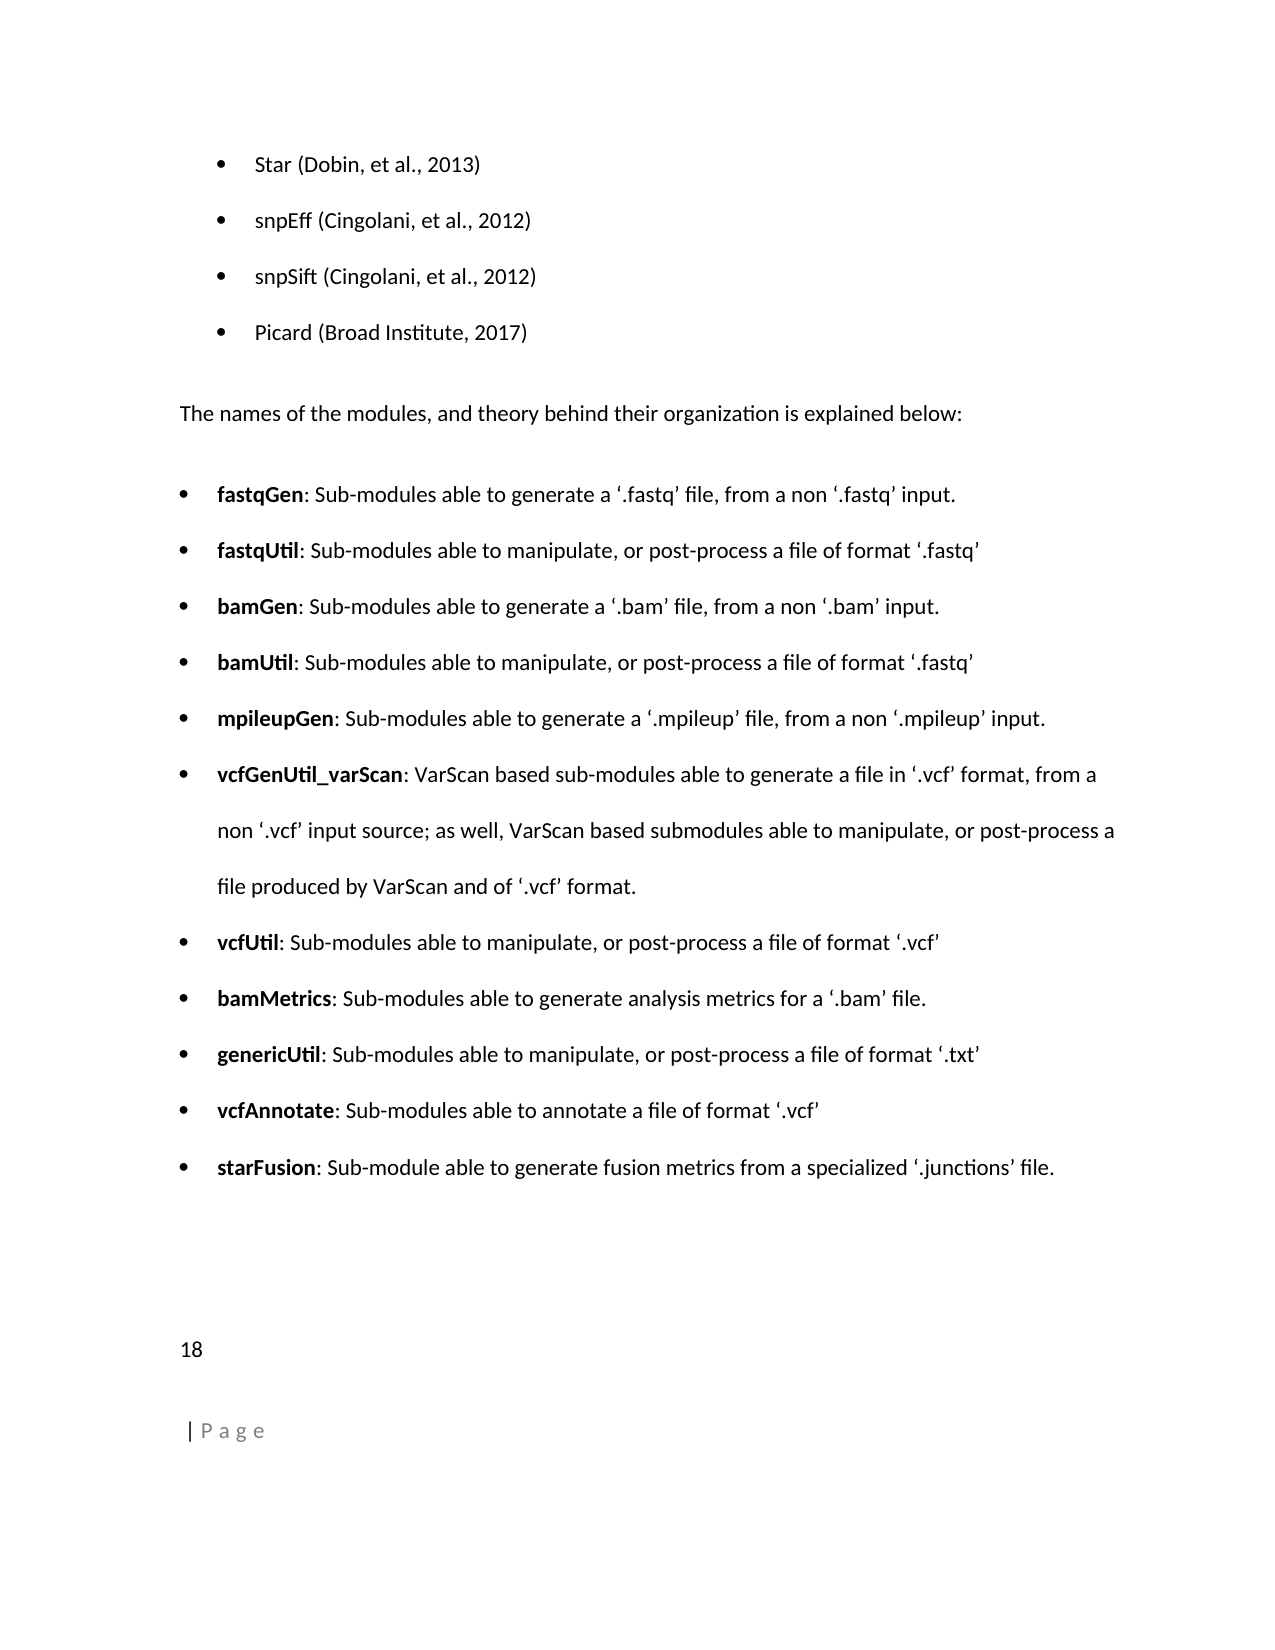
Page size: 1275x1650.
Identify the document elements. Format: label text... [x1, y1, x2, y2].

list vcfUtil: Sub-modules able to manipulate, or post-process a file of format ‘.vcf’ [179, 928, 1125, 957]
list bamMetrics: Sub-modules able to generate analysis metrics for a ‘.bam’ file. [179, 984, 1125, 1013]
text The names of the modules, and theory behind their organization is explained below: [179, 399, 1125, 427]
list bamUtil: Sub-modules able to manipulate, or post-process a file of format ‘.fastq’ [179, 648, 1125, 676]
list fastqUtil: Sub-modules able to manipulate, or post-process a file of format ‘.fastq’ [179, 536, 1125, 564]
list genericUtil: Sub-modules able to manipulate, or post-process a file of format ‘.txt’ [179, 1041, 1125, 1069]
list fastqGen: Sub-modules able to generate a ‘.fastq’ file, from a non ‘.fastq’ input. [179, 480, 1125, 508]
list starFusion: Sub-module able to generate fusion metrics from a specialized ‘.junctions’ file. [179, 1153, 1125, 1181]
list mpileupGen: Sub-modules able to generate a ‘.mpileup’ file, from a non ‘.mpileup’ input. [179, 704, 1125, 732]
list snpEff [217, 206, 1125, 234]
list vcfAnnotate: Sub-modules able to annotate a file of format ‘.vcf’ [179, 1097, 1125, 1125]
list Star [217, 150, 1125, 178]
list vcfGenUtil_varScan: VarScan based sub-modules able to generate a file in ‘.vcf’ format, from a non ‘.vcf’ input source; as well, VarScan based submodules able to manipulate, or post-process a file produced by VarScan and of ‘.vcf’ format. [179, 760, 1125, 901]
list snpSift [217, 262, 1125, 290]
list Picard [217, 318, 1125, 346]
list bamGen: Sub-modules able to generate a ‘.bam’ file, from a non ‘.bam’ input. [179, 592, 1125, 620]
